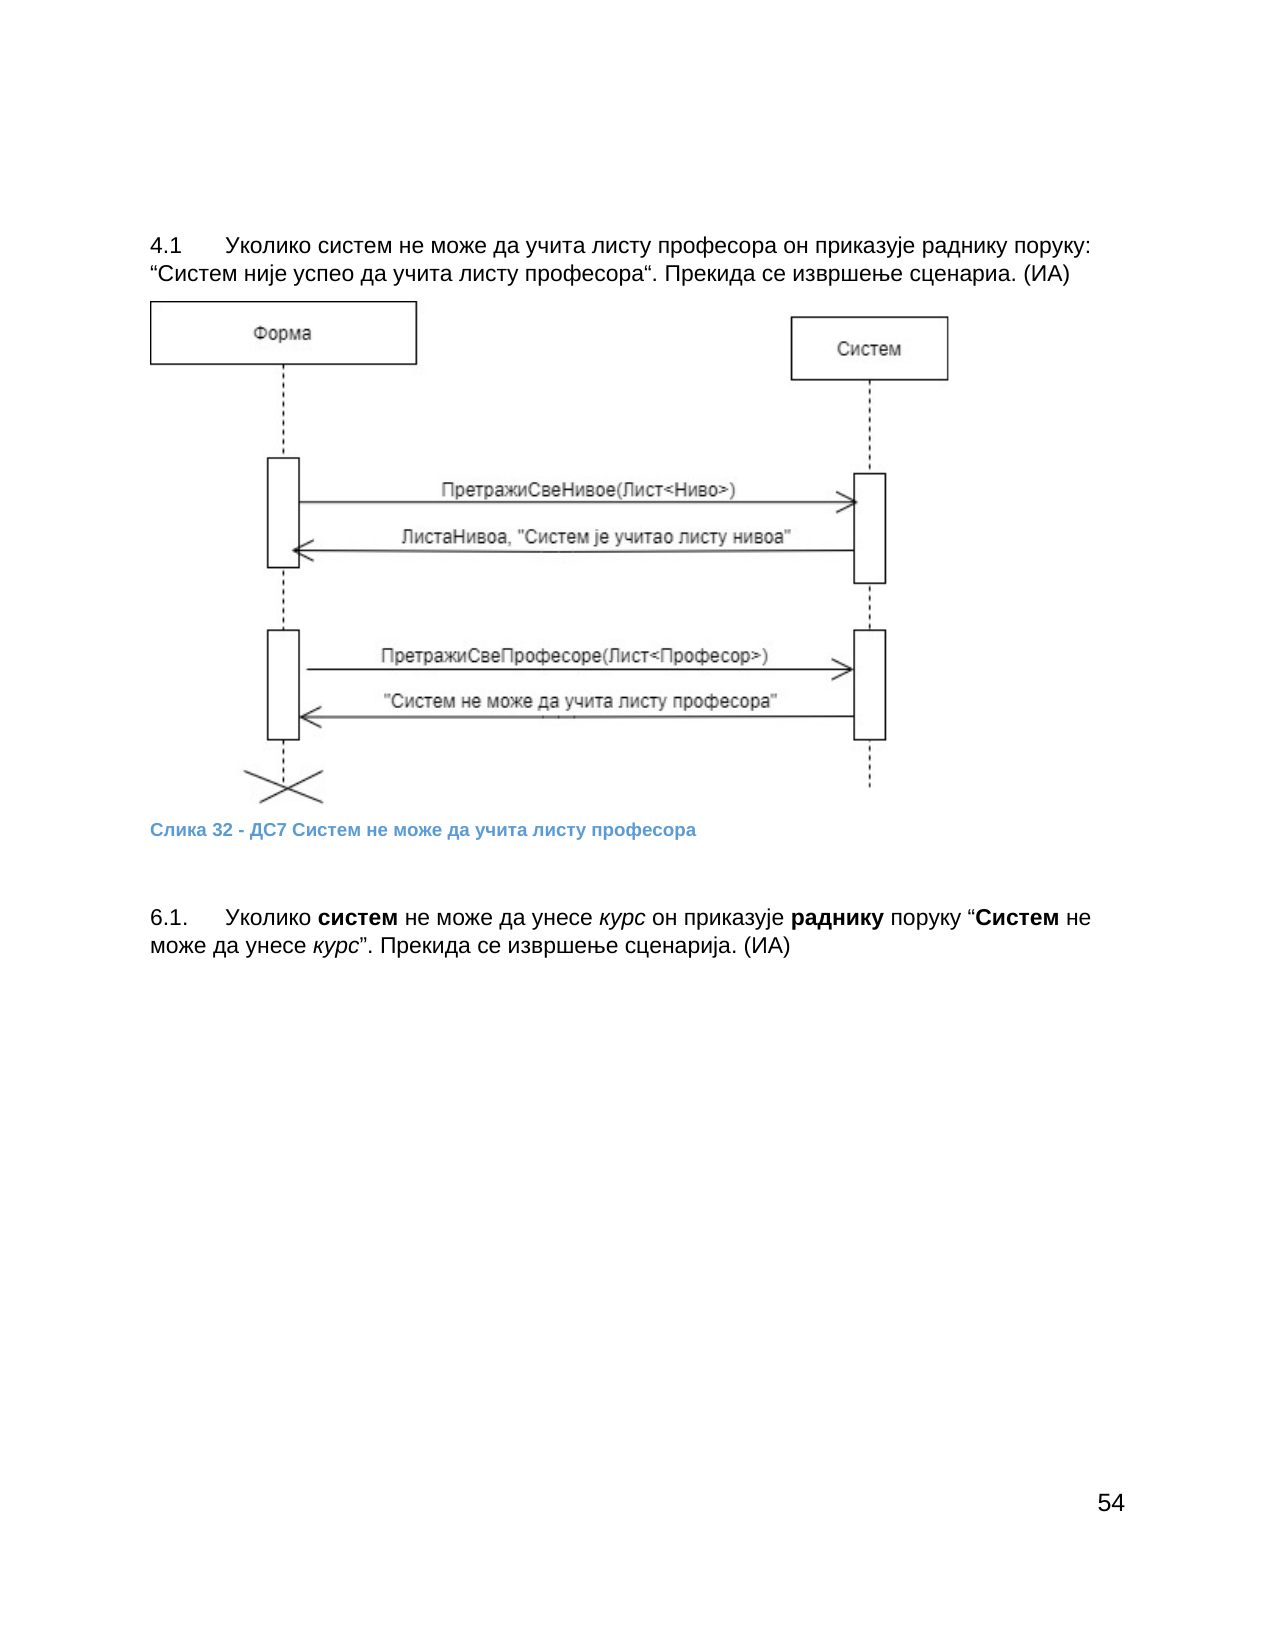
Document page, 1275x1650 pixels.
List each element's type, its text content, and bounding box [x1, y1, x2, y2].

text 6.1. Уколико систем не може да унесе курс он приказује раднику поруку “Систем не може да унесе курс”. Прекида се извршење сценарија. (ИA) [150, 904, 1125, 959]
text 4.1 Уколико систем не може да учита листу професора он приказује раднику поруку: “Систем није успео да учита листу професора“. Прекида се извршење сценариа. (ИА) [150, 232, 1125, 287]
text Слика 32 - ДС7 Систем не може да учита листу професора [150, 819, 1125, 841]
picture [150, 301, 949, 805]
